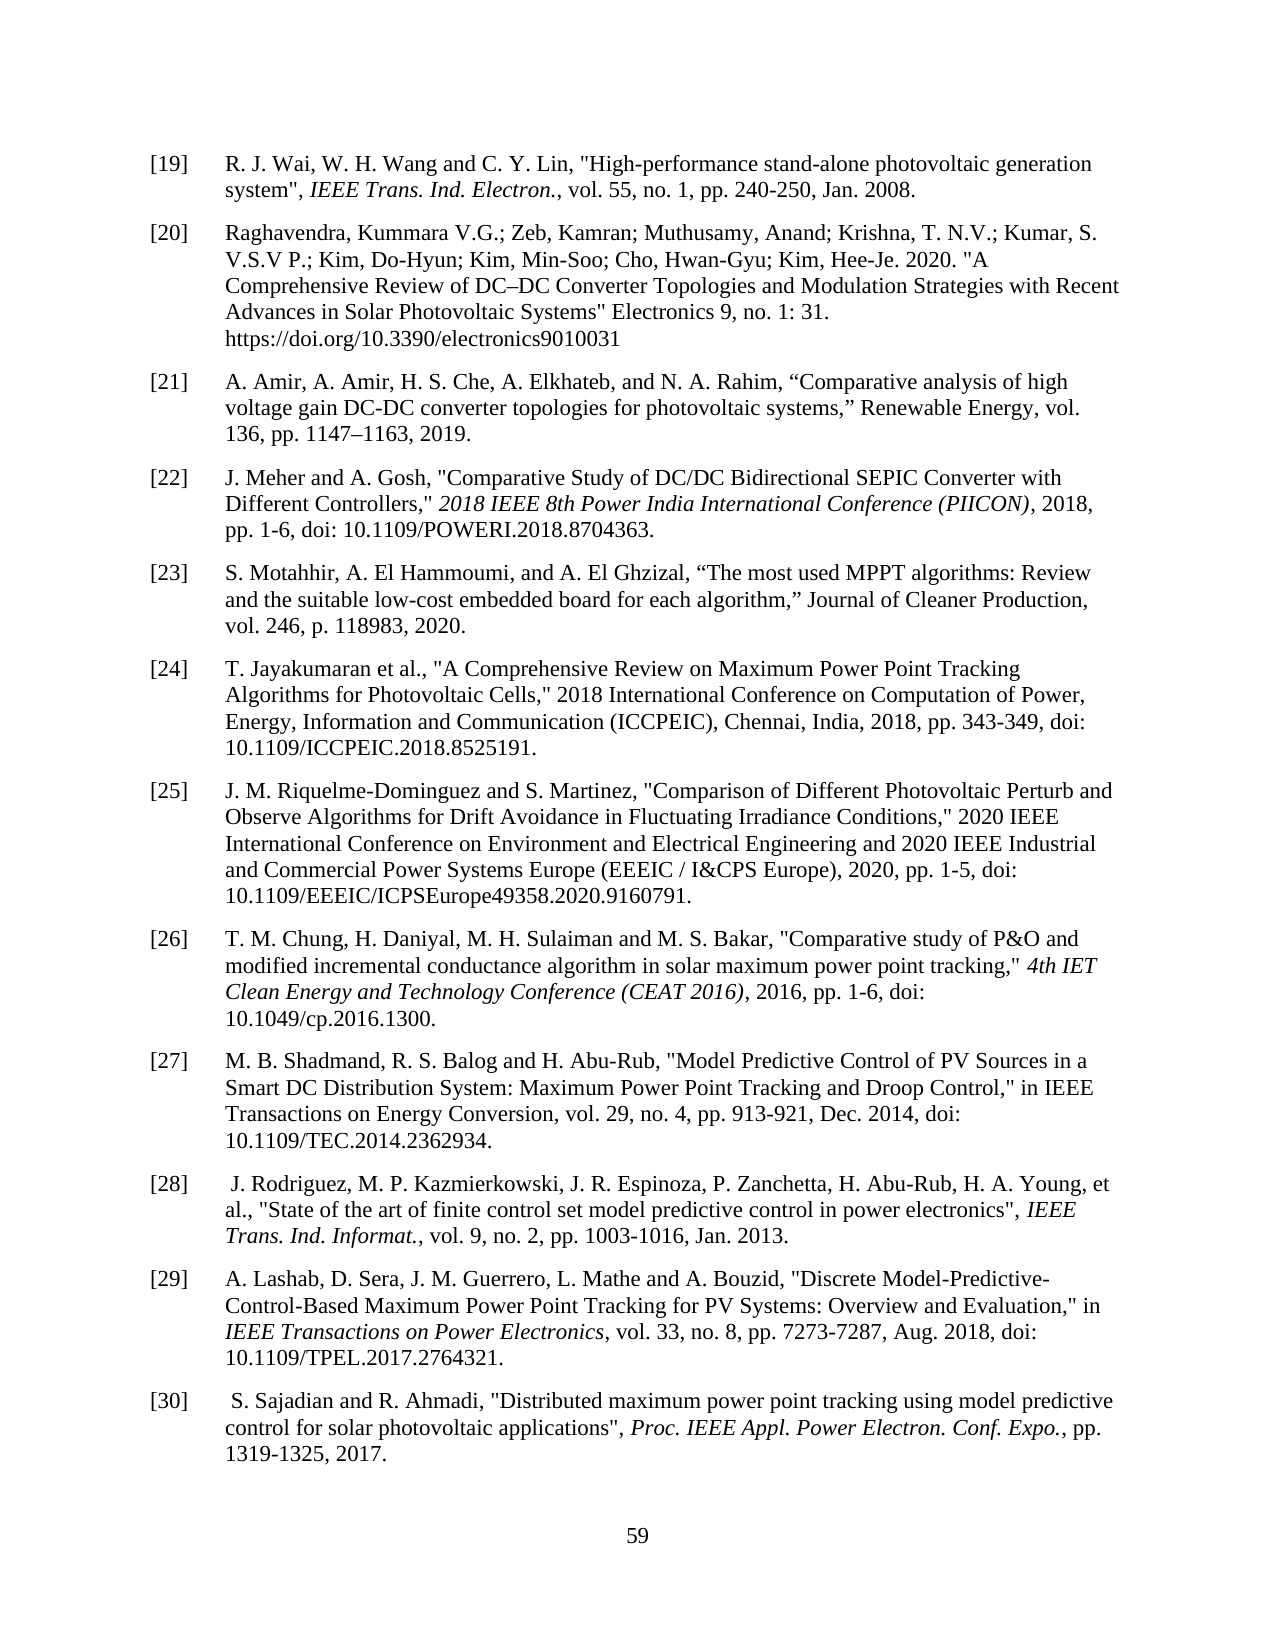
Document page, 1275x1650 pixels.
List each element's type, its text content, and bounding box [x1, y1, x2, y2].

text [19] R. J. Wai, W. H. Wang and C. Y. Lin, "High-performance stand-alone photovoltaic generation system", IEEE Trans. Ind. Electron., vol. 55, no. 1, pp. 240-250, Jan. 2008. [150, 150, 1125, 203]
text [27] M. B. Shadmand, R. S. Balog and H. Abu-Rub, "Model Predictive Control of PV Sources in a Smart DC Distribution System: Maximum Power Point Tracking and Droop Control," in IEEE Transactions on Energy Conversion, vol. 29, no. 4, pp. 913-921, Dec. 2014, doi: 10.1109/TEC.2014.2362934. [150, 1048, 1125, 1153]
text [23] S. Motahhir, A. El Hammoumi, and A. El Ghzizal, “The most used MPPT algorithms: Review and the suitable low-cost embedded board for each algorithm,” Journal of Cleaner Production, vol. 246, p. 118983, 2020. [150, 559, 1125, 638]
text [24] T. Jayakumaran et al., "A Comprehensive Review on Maximum Power Point Tracking Algorithms for Photovoltaic Cells," 2018 International Conference on Computation of Power, Energy, Information and Communication (ICCPEIC), Chennai, India, 2018, pp. 343-349, doi: 10.1109/ICCPEIC.2018.8525191. [150, 655, 1125, 760]
text [22] J. Meher and A. Gosh, "Comparative Study of DC/DC Bidirectional SEPIC Converter with Different Controllers," 2018 IEEE 8th Power India International Conference (PIICON), 2018, pp. 1-6, doi: 10.1109/POWERI.2018.8704363. [150, 463, 1125, 543]
text [21] A. Amir, A. Amir, H. S. Che, A. Elkhateb, and N. A. Rahim, “Comparative analysis of high voltage gain DC-DC converter topologies for photovoltaic systems,” Renewable Energy, vol. 136, pp. 1147–1163, 2019. [150, 368, 1125, 447]
text [28] J. Rodriguez, M. P. Kazmierkowski, J. R. Espinoza, P. Zanchetta, H. Abu-Rub, H. A. Young, et al., "State of the art of finite control set model predictive control in power electronics", IEEE Trans. Ind. Informat., vol. 9, no. 2, pp. 1003-1016, Jan. 2013. [150, 1170, 1125, 1249]
text [20] Raghavendra, Kummara V.G.; Zeb, Kamran; Muthusamy, Anand; Krishna, T. N.V.; Kumar, S. V.S.V P.; Kim, Do-Hyun; Kim, Min-Soo; Cho, Hwan-Gyu; Kim, Hee-Je. 2020. "A Comprehensive Review of DC–DC Converter Topologies and Modulation Strategies with Recent Advances in Solar Photovoltaic Systems" Electronics 9, no. 1: 31. https://doi.org/10.3390/electronics9010031 [150, 219, 1125, 351]
text [25] J. M. Riquelme-Dominguez and S. Martinez, "Comparison of Different Photovoltaic Perturb and Observe Algorithms for Drift Avoidance in Fluctuating Irradiance Conditions," 2020 IEEE International Conference on Environment and Electrical Engineering and 2020 IEEE Industrial and Commercial Power Systems Europe (EEEIC / I&CPS Europe), 2020, pp. 1-5, doi: 10.1109/EEEIC/ICPSEurope49358.2020.9160791. [150, 777, 1125, 909]
text [29] A. Lashab, D. Sera, J. M. Guerrero, L. Mathe and A. Bouzid, "Discrete Model-Predictive-Control-Based Maximum Power Point Tracking for PV Systems: Overview and Evaluation," in IEEE Transactions on Power Electronics, vol. 33, no. 8, pp. 7273-7287, Aug. 2018, doi: 10.1109/TPEL.2017.2764321. [150, 1265, 1125, 1371]
text [26] T. M. Chung, H. Daniyal, M. H. Sulaiman and M. S. Bakar, "Comparative study of P&O and modified incremental conductance algorithm in solar maximum power point tracking," 4th IET Clean Energy and Technology Conference (CEAT 2016), 2016, pp. 1-6, doi: 10.1049/cp.2016.1300. [150, 926, 1125, 1031]
text [30] S. Sajadian and R. Ahmadi, "Distributed maximum power point tracking using model predictive control for solar photovoltaic applications", Proc. IEEE Appl. Power Electron. Conf. Expo., pp. 1319-1325, 2017. [150, 1387, 1125, 1467]
